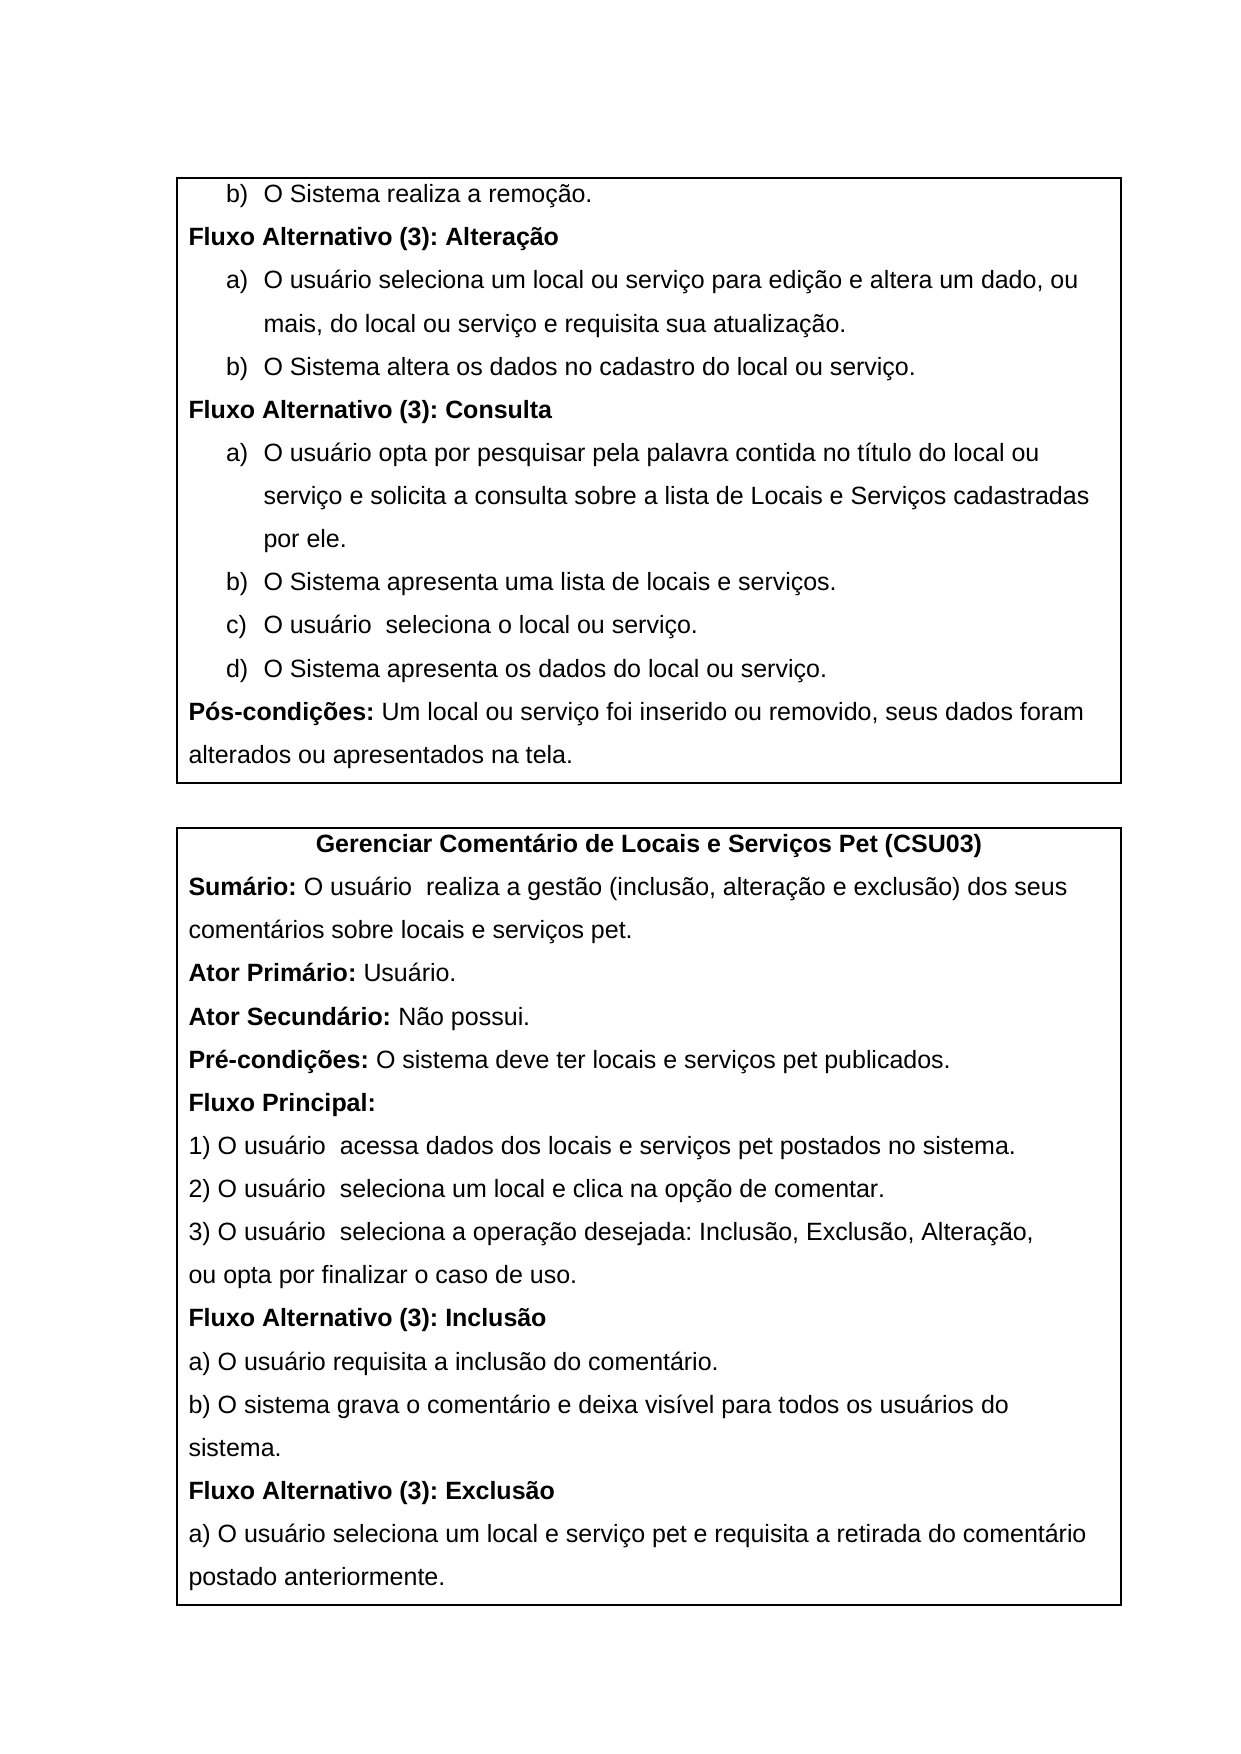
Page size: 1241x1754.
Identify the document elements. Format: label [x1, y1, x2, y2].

table_header [178, 179, 1120, 782]
table_header [178, 829, 1120, 1604]
